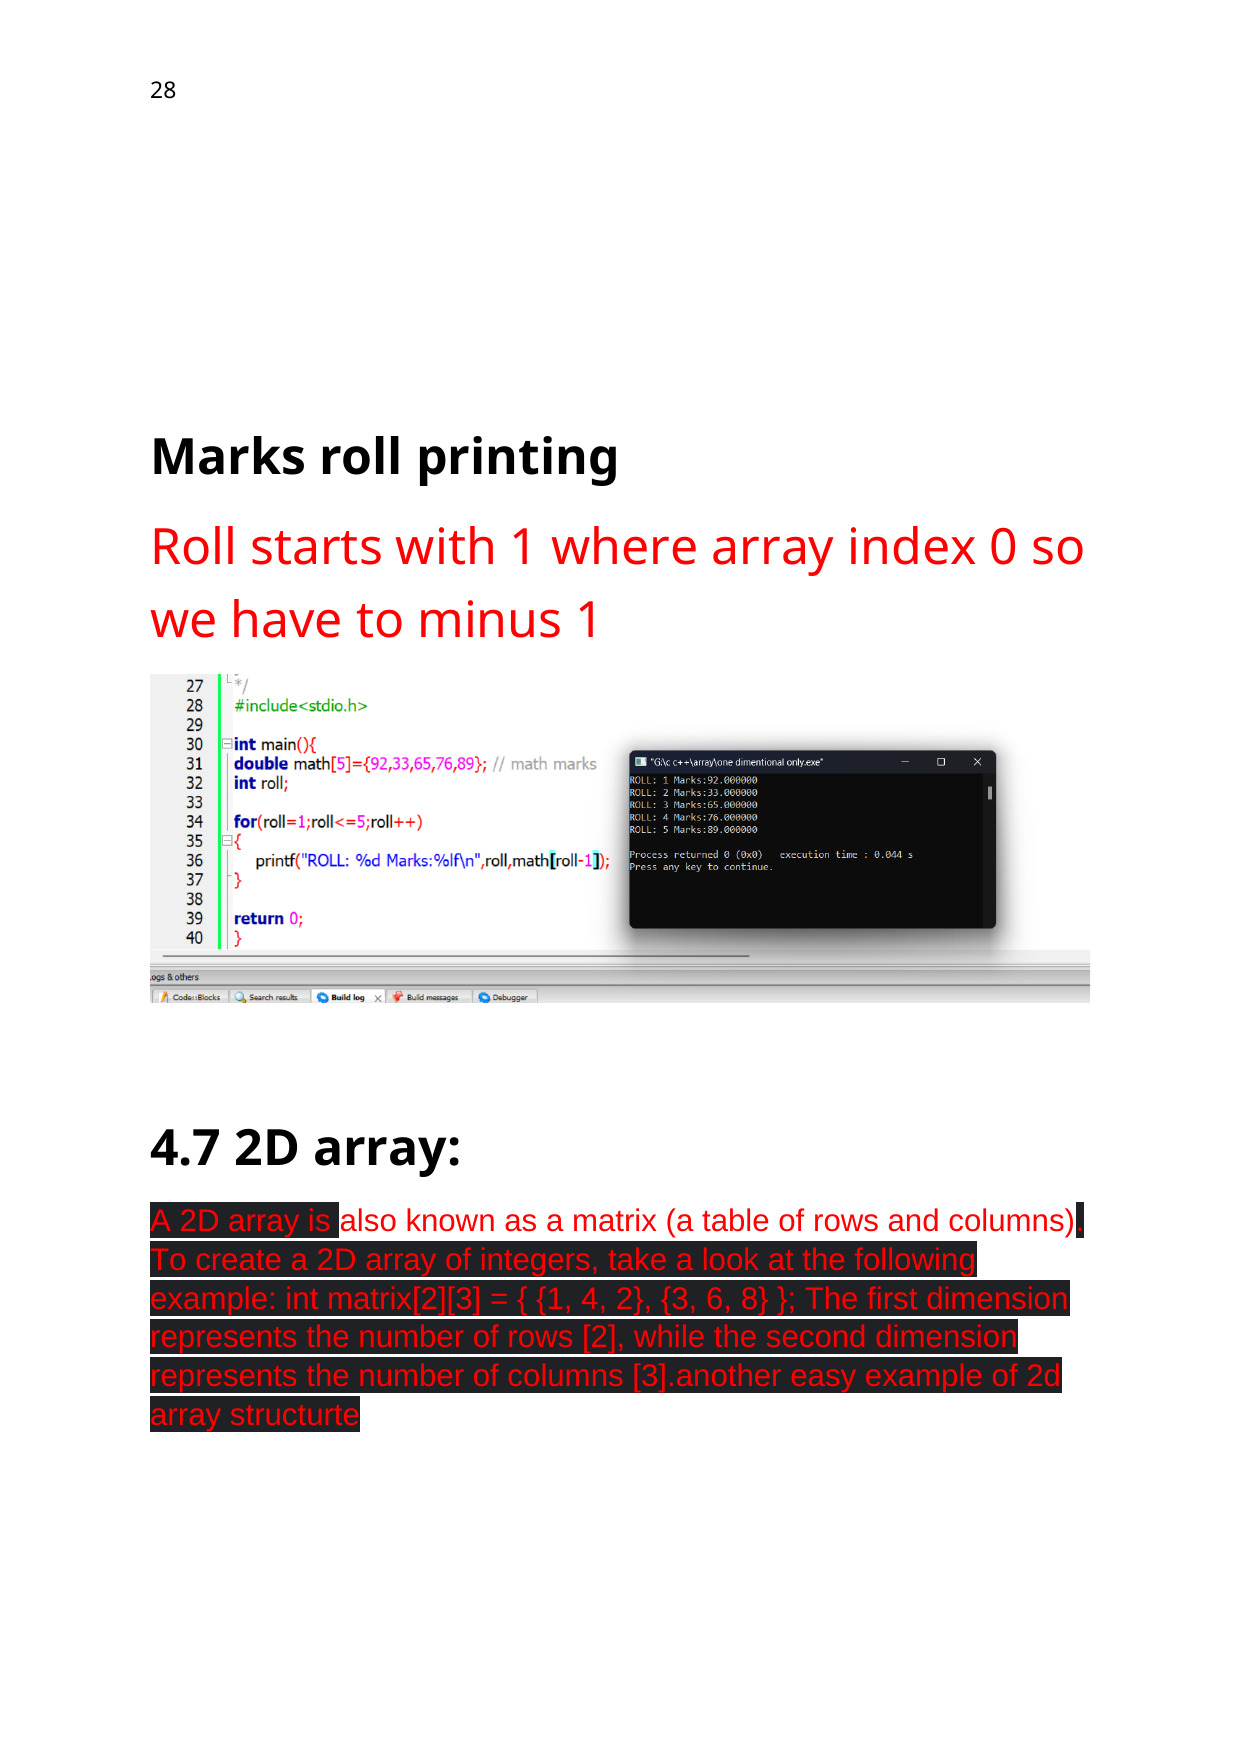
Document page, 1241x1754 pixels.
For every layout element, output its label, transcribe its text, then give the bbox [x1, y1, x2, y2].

text A 2D array is also known as a matrix (a table of rows and columns). To create a 2D array of integers, take a look at the following example: int matrix[2][3] = { {1, 4, 2}, {3, 6, 8} }; The first dimension represents the number of rows [2], while the second dimension represents the number of columns [3].another easy example of 2d array structurte [150, 1202, 1090, 1432]
text Roll starts with 1 where array index 0 so we have to minus 1 [150, 511, 1090, 652]
text 4.7 2D array: [150, 1112, 1090, 1180]
picture [150, 674, 1091, 1003]
text Marks roll printing [150, 421, 1090, 489]
